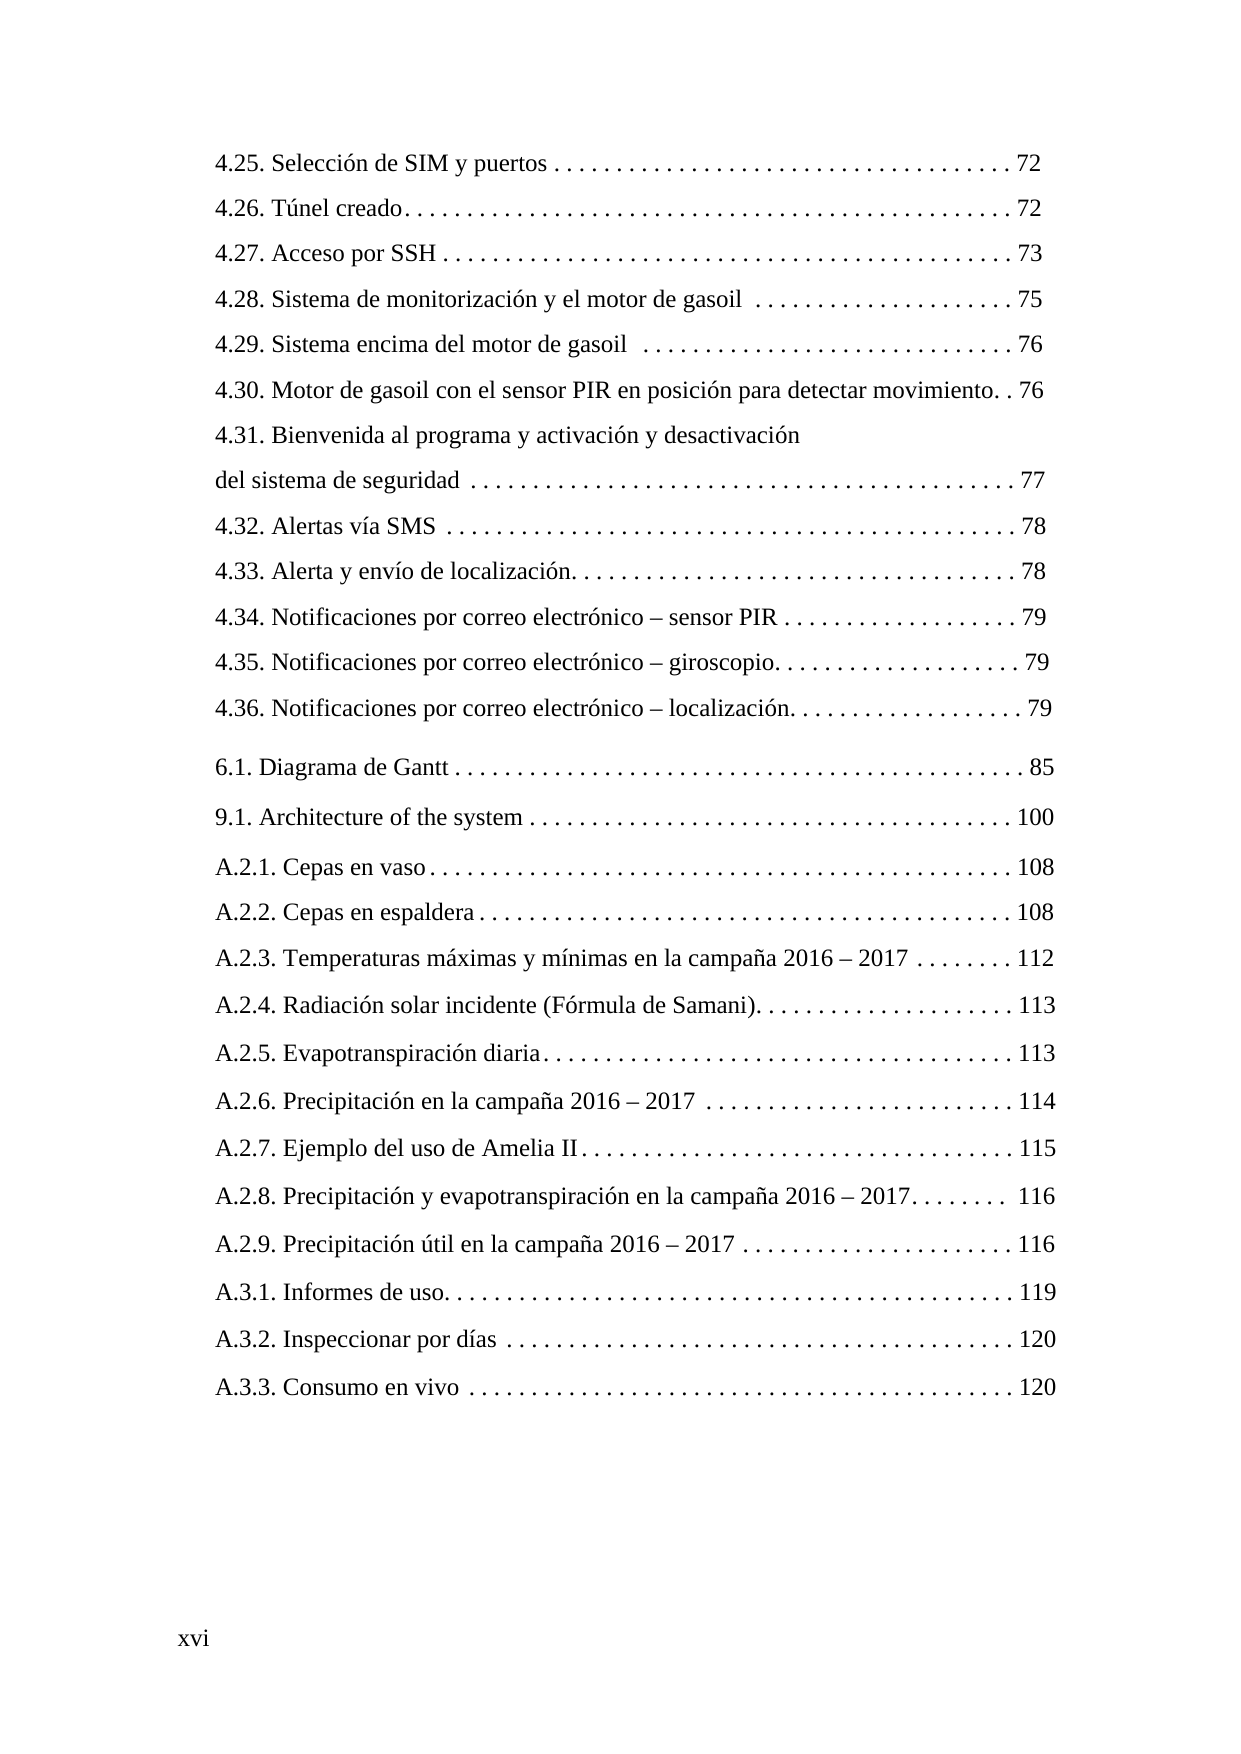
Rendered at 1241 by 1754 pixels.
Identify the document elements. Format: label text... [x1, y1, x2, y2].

text 4.36. Notificaciones por correo electrónico – localización. . . . . . . . . . . . . . . . . . . 79 [177, 693, 1063, 721]
text 6.1. Diagrama de Gantt . . . . . . . . . . . . . . . . . . . . . . . . . . . . . . . . . . . . . . . . . . . . . . 85 [177, 752, 1063, 781]
text 4.30. Motor de gasoil con el sensor PIR en posición para detectar movimiento. . 76 [177, 375, 1063, 403]
text A.2.6. Precipitación en la campaña 2016 – 2017 . . . . . . . . . . . . . . . . . . . . . . . . . 114 [177, 1086, 1063, 1114]
text 4.35. Notificaciones por correo electrónico – giroscopio. . . . . . . . . . . . . . . . . . . . 79 [177, 647, 1063, 676]
text A.2.4. Radiación solar incidente (Fórmula de Samani). . . . . . . . . . . . . . . . . . . . . 113 [177, 990, 1063, 1019]
text 4.34. Notificaciones por correo electrónico – sensor PIR . . . . . . . . . . . . . . . . . . . 79 [177, 602, 1063, 631]
text A.2.3. Temperaturas máximas y mínimas en la campaña 2016 – 2017 . . . . . . . . 112 [177, 943, 1063, 971]
text 4.31. Bienvenida al programa y activación y desactivación [177, 420, 1063, 449]
text 4.29. Sistema encima del motor de gasoil . . . . . . . . . . . . . . . . . . . . . . . . . . . . . . 76 [177, 329, 1063, 358]
text A.2.8. Precipitación y evapotranspiración en la campaña 2016 – 2017 . . . . . . . . 116 [177, 1181, 1063, 1210]
text A.3.3. Consumo en vivo . . . . . . . . . . . . . . . . . . . . . . . . . . . . . . . . . . . . . . . . . . . . 120 [177, 1372, 1063, 1401]
text A.3.1. Informes de uso. . . . . . . . . . . . . . . . . . . . . . . . . . . . . . . . . . . . . . . . . . . . . . 119 [177, 1277, 1063, 1305]
text del sistema de seguridad . . . . . . . . . . . . . . . . . . . . . . . . . . . . . . . . . . . . . . . . . . . . 77 [177, 466, 1063, 494]
text 9.1. Architecture of the system . . . . . . . . . . . . . . . . . . . . . . . . . . . . . . . . . . . . . . . 100 [177, 802, 1063, 831]
text A.2.7. Ejemplo del uso de Amelia II . . . . . . . . . . . . . . . . . . . . . . . . . . . . . . . . . . . 115 [177, 1133, 1063, 1162]
text 4.26. Túnel creado . . . . . . . . . . . . . . . . . . . . . . . . . . . . . . . . . . . . . . . . . . . . . . . . . 72 [177, 193, 1063, 222]
text 4.25. Selección de SIM y puertos . . . . . . . . . . . . . . . . . . . . . . . . . . . . . . . . . . . . . 72 [177, 148, 1063, 176]
text 4.28. Sistema de monitorización y el motor de gasoil . . . . . . . . . . . . . . . . . . . . . 75 [177, 284, 1063, 313]
text A.2.1. Cepas en vaso . . . . . . . . . . . . . . . . . . . . . . . . . . . . . . . . . . . . . . . . . . . . . . . 108 [177, 852, 1063, 881]
text A.3.2. Inspeccionar por días . . . . . . . . . . . . . . . . . . . . . . . . . . . . . . . . . . . . . . . . . 120 [177, 1324, 1063, 1353]
text A.2.9. Precipitación útil en la campaña 2016 – 2017 . . . . . . . . . . . . . . . . . . . . . . 116 [177, 1229, 1063, 1258]
text 4.32. Alertas vía SMS . . . . . . . . . . . . . . . . . . . . . . . . . . . . . . . . . . . . . . . . . . . . . . 78 [177, 511, 1063, 540]
text 4.33. Alerta y envío de localización. . . . . . . . . . . . . . . . . . . . . . . . . . . . . . . . . . . . 78 [177, 556, 1063, 585]
text A.2.2. Cepas en espaldera . . . . . . . . . . . . . . . . . . . . . . . . . . . . . . . . . . . . . . . . . . . 108 [177, 897, 1063, 926]
text A.2.5. Evapotranspiración diaria . . . . . . . . . . . . . . . . . . . . . . . . . . . . . . . . . . . . . . 113 [177, 1038, 1063, 1067]
text 4.27. Acceso por SSH . . . . . . . . . . . . . . . . . . . . . . . . . . . . . . . . . . . . . . . . . . . . . . 73 [177, 238, 1063, 267]
